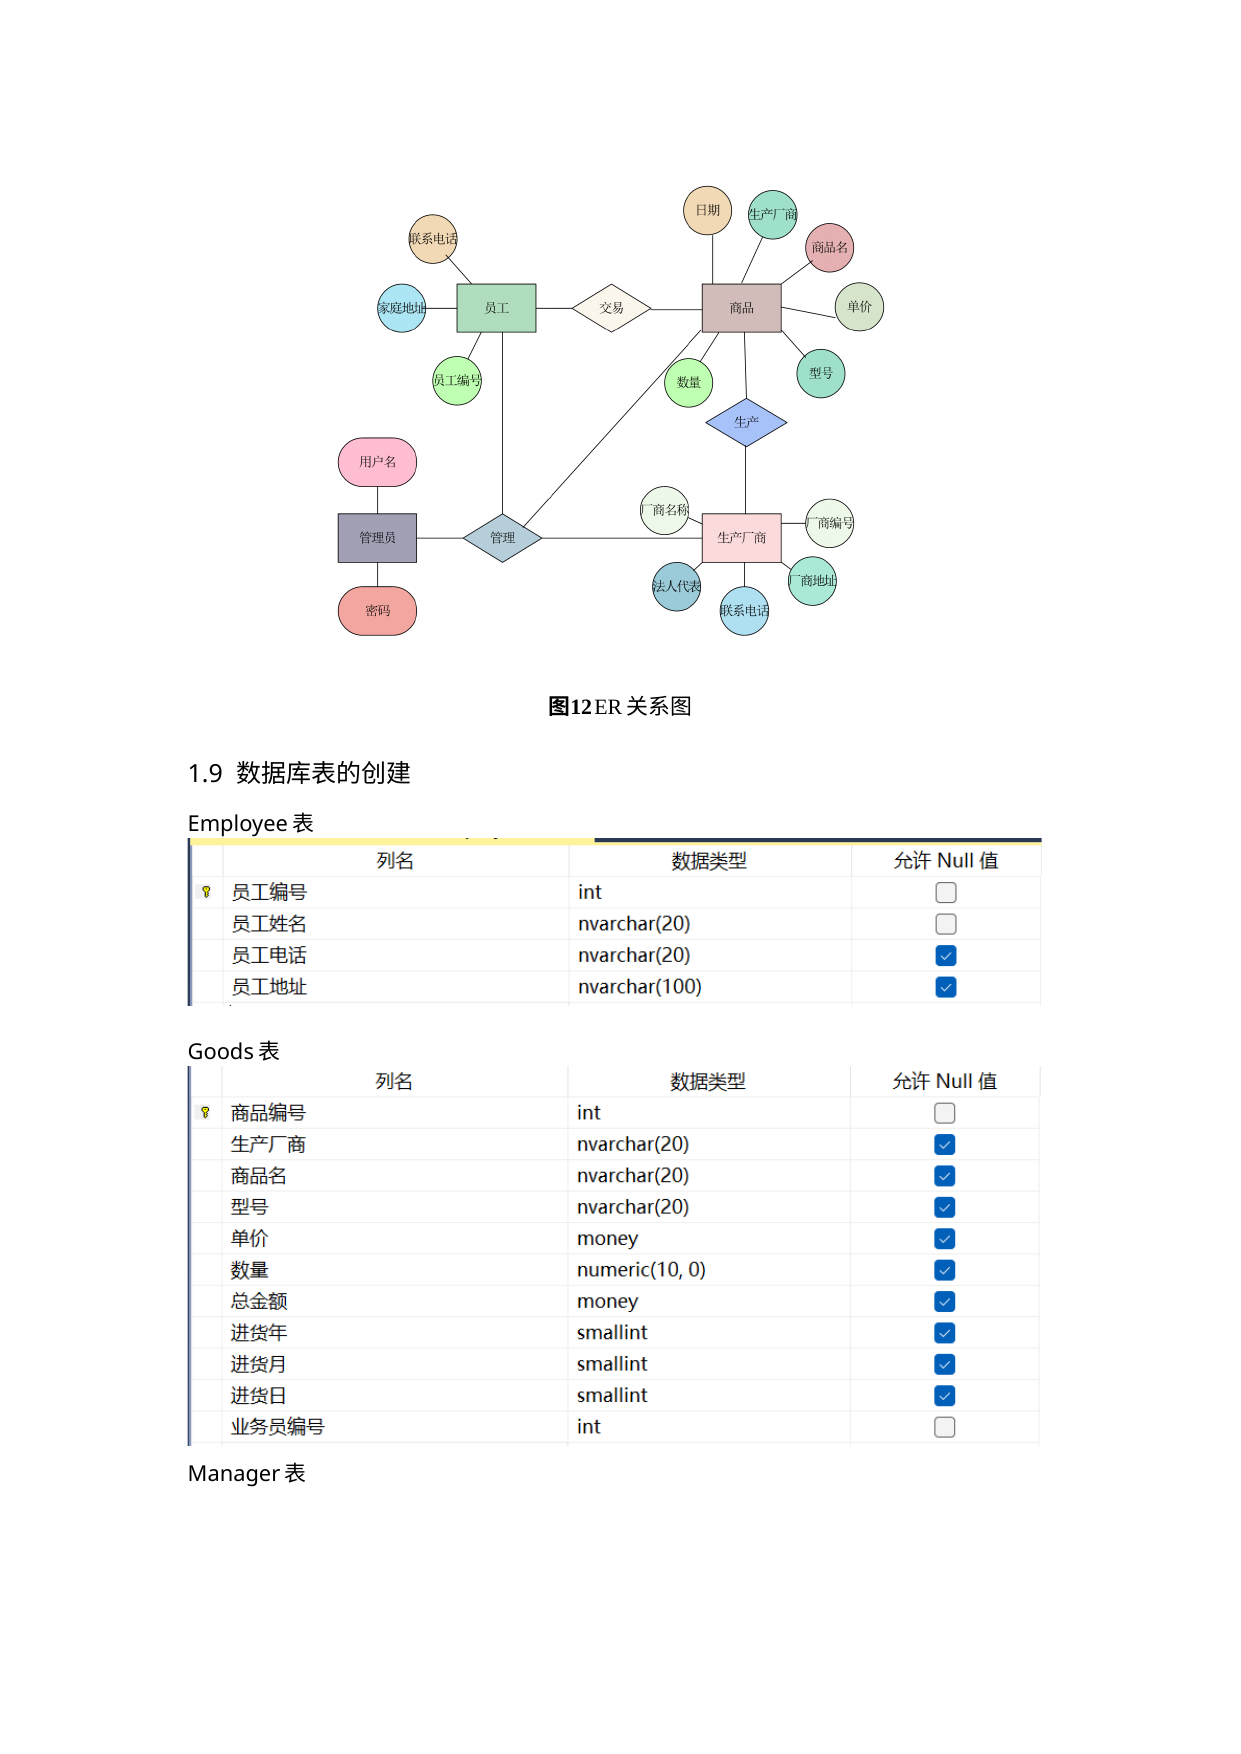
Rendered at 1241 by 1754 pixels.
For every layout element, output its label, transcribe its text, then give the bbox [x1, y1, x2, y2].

text Manager表 [187, 1456, 1053, 1488]
text Employee表 [187, 806, 1053, 838]
picture [187, 1066, 1048, 1446]
picture [187, 838, 1042, 1006]
picture [280, 162, 961, 668]
text 数据库表的创建 [187, 753, 1053, 790]
text Goods表 [187, 1033, 1053, 1066]
text ER关系图 [187, 688, 1053, 721]
